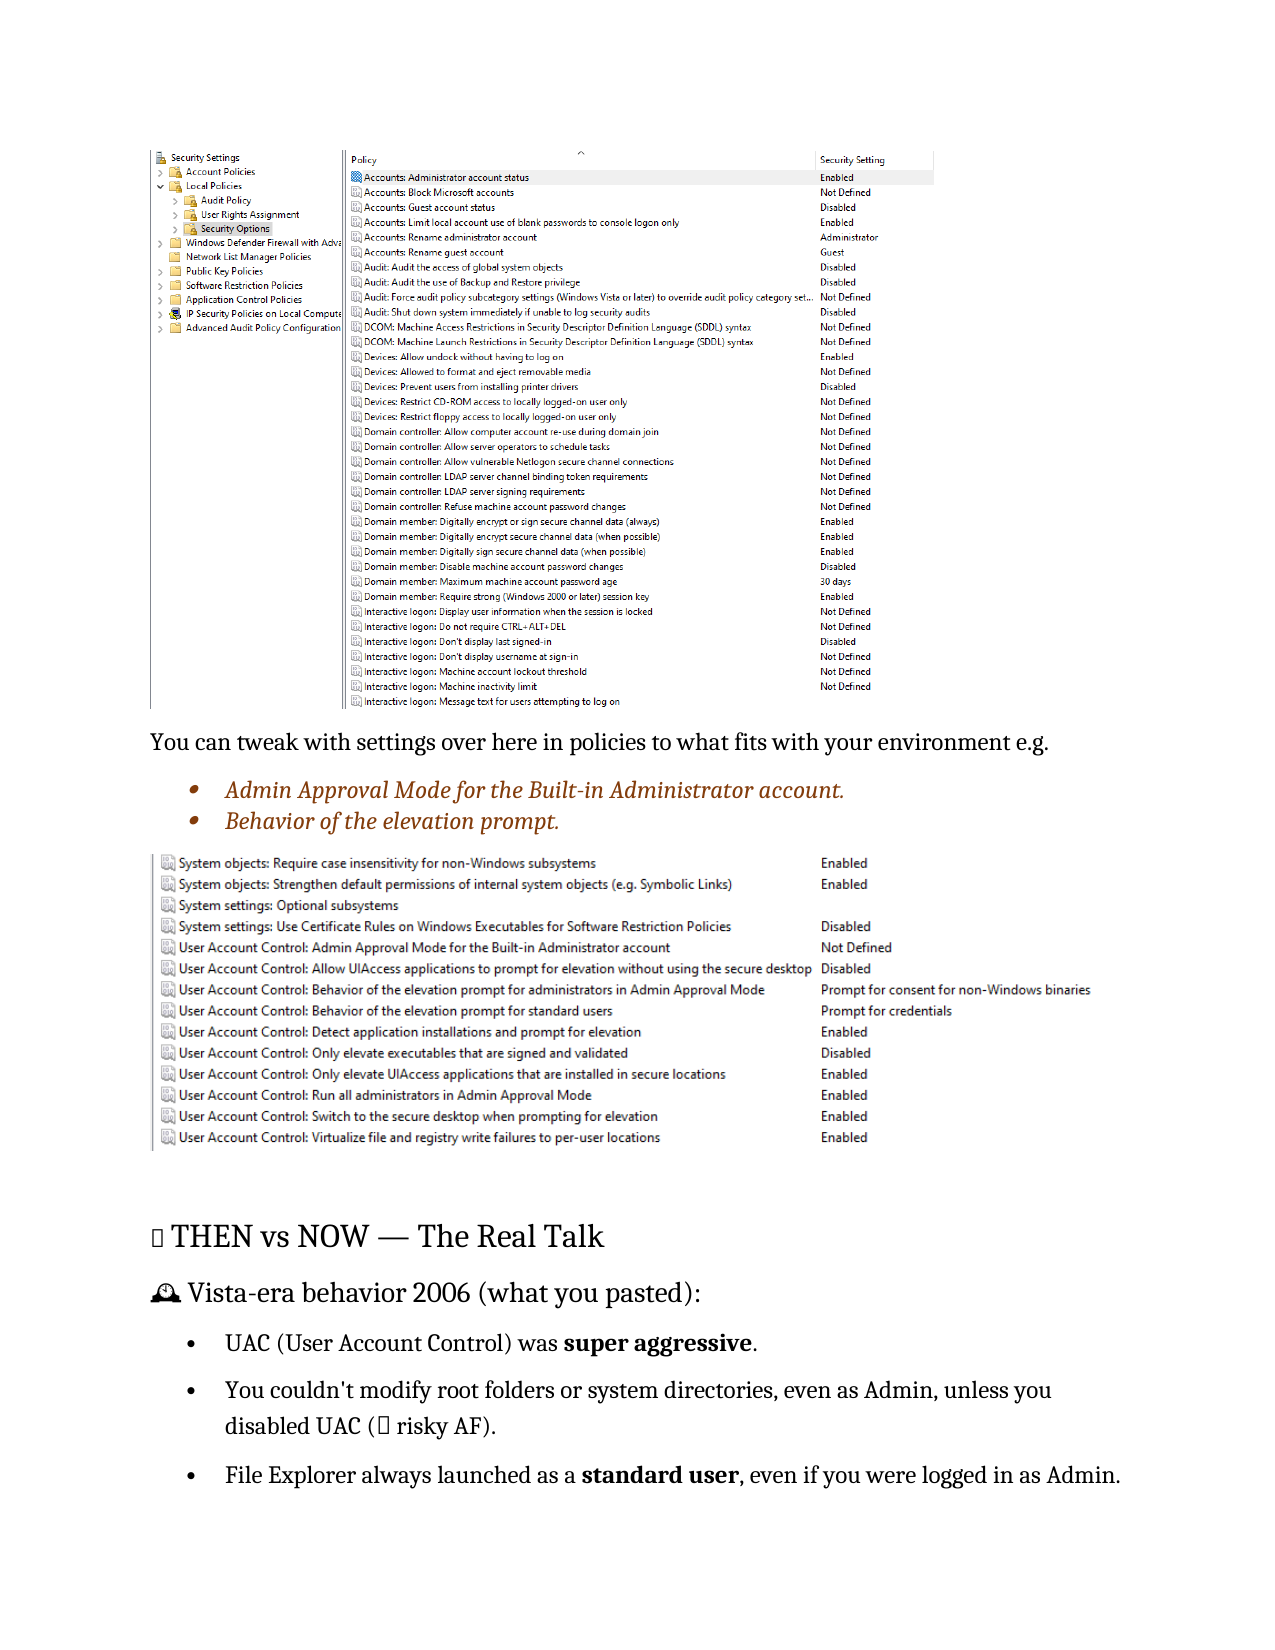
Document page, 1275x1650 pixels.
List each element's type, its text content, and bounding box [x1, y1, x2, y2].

picture [150, 854, 1125, 1151]
list UAC (User Account Control) was super aggressive. [187, 1329, 1125, 1357]
list Behavior of the elevation prompt. [187, 807, 1125, 836]
list You couldn't modify root folders or system directories, even as Admin, unless you disabled UAC (💀 risky AF). [187, 1376, 1125, 1442]
text You can tweak with settings over here in policies to what fits with your environment e.g. [150, 728, 1125, 757]
list Admin Approval Mode for the Built-in Administrator account. [187, 776, 1125, 804]
picture [150, 150, 991, 709]
text 🕰️ Vista-era behavior 2006 (what you pasted): [150, 1275, 1125, 1309]
text 💥 THEN vs NOW — The Real Talk [150, 1217, 1125, 1256]
list File Explorer always launched as a standard user, even if you were logged in as Admin. [187, 1461, 1125, 1490]
